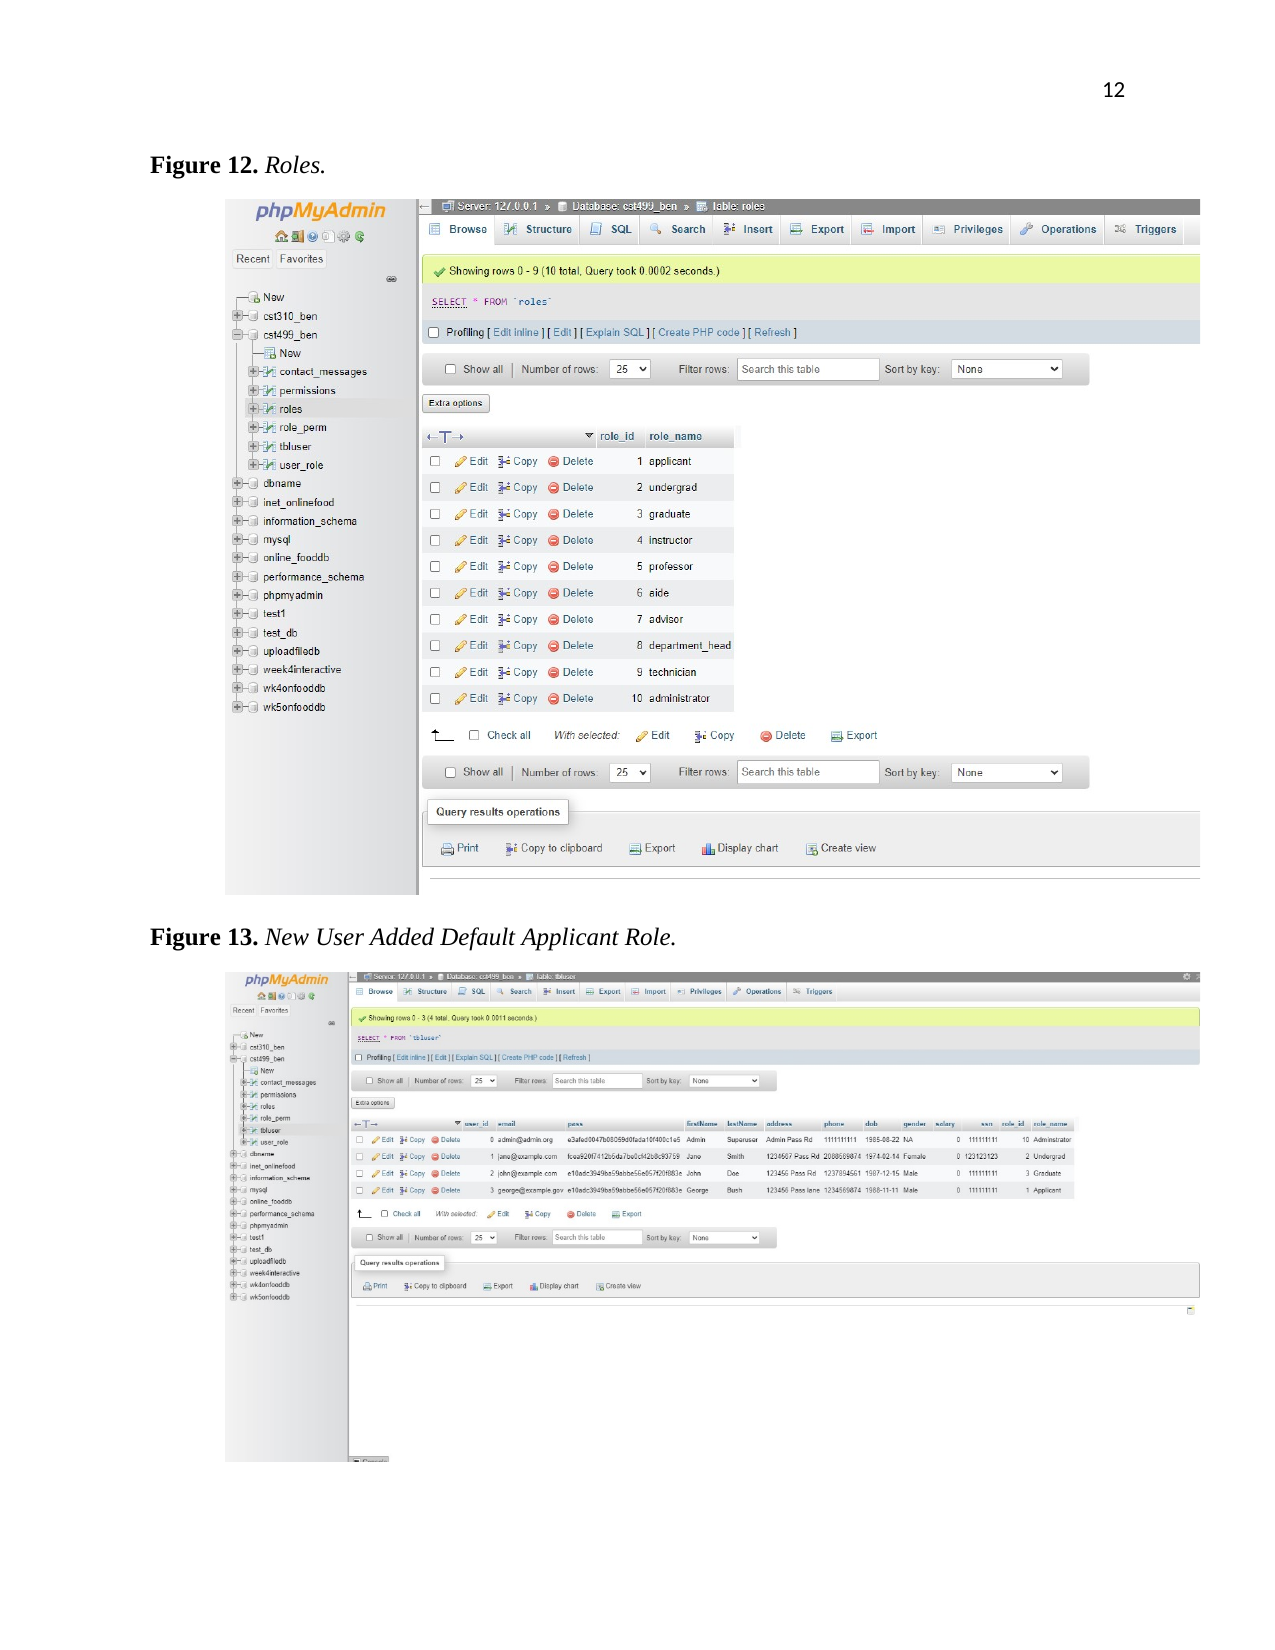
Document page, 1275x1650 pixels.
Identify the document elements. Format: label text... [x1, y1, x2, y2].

picture [225, 972, 1200, 1462]
picture [225, 199, 1200, 895]
text Figure 12. Roles. [150, 150, 1125, 179]
text Figure 13. New User Added Default Applicant Role. [150, 922, 1125, 951]
